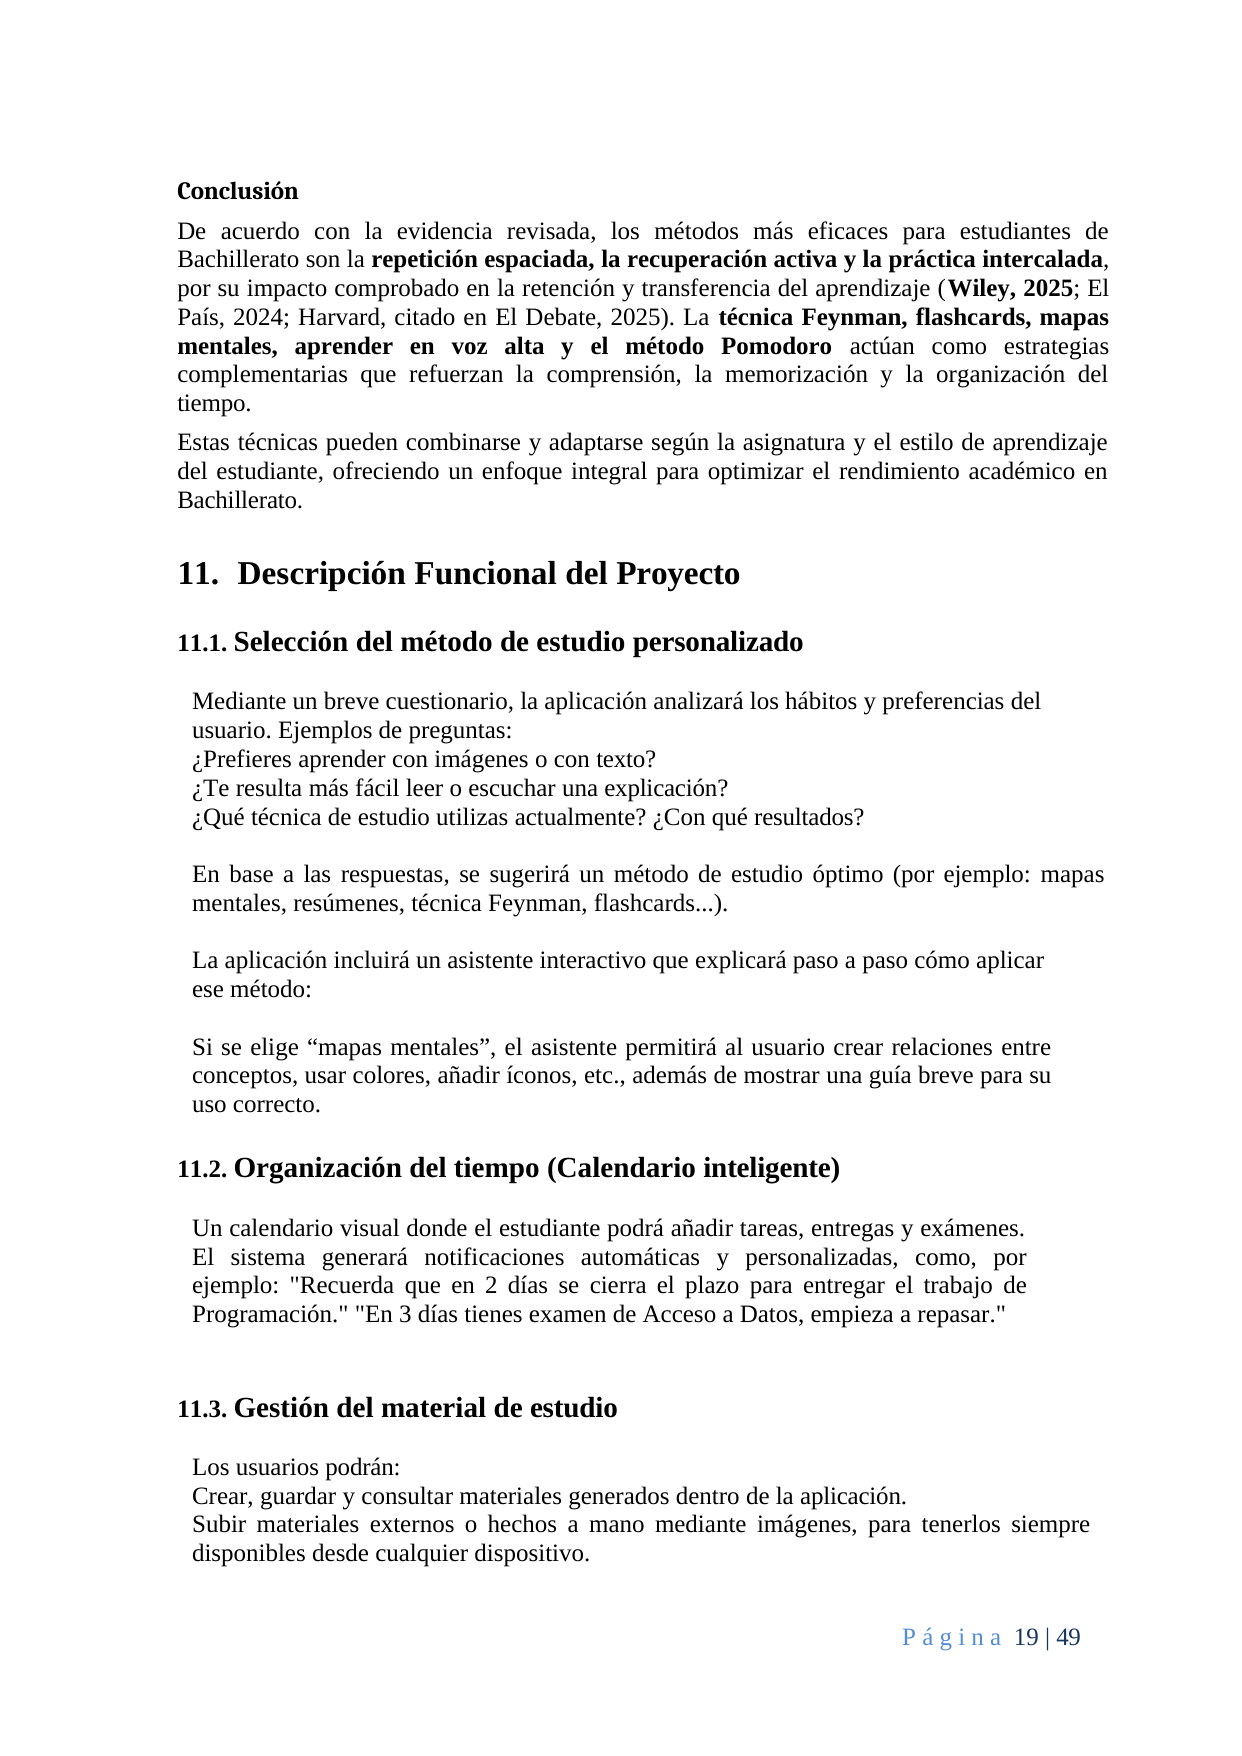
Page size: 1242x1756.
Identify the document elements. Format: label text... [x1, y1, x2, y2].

text Mediante un breve cuestionario, la aplicación analizará los hábitos y preferencias del usuario. Ejemplos de preguntas: [192, 686, 1065, 744]
text De acuerdo con la evidencia revisada, los métodos más eficaces para estudiantes de Bachillerato son la repetición espaciada, la recuperación activa y la práctica intercalada, por su impacto comprobado en la retención y transferencia del aprendizaje (Wiley, 2025; El País, 2024; Harvard, citado en El Debate, 2025). La técnica Feynman, flashcards, mapas mentales, aprender en voz alta y el método Pomodoro actúan como estrategias complementarias que refuerzan la comprensión, la memorización y la organización del tiempo. [177, 216, 1109, 417]
text ¿Qué técnica de estudio utilizas actualmente? ¿Con qué resultados? [192, 802, 1138, 830]
text Un calendario visual donde el estudiante podrá añadir tareas, entregas y exámenes. El sistema generará notificaciones automáticas y personalizadas, como, por ejemplo: "Recuerda que en 2 días se cierra el plazo para entregar el trabajo de Programación." "En 3 días tienes examen de Acceso a Datos, empieza a repasar." [192, 1213, 1027, 1328]
text La aplicación incluirá un asistente interactivo que explicará paso a paso cómo aplicar ese método: [192, 945, 1065, 1003]
list Selección del método de estudio personalizado [177, 624, 1138, 657]
text Si se elige “mapas mentales”, el asistente permitirá al usuario crear relaciones entre conceptos, usar colores, añadir íconos, etc., además de mostrar una guía breve para su uso correcto. [192, 1032, 1052, 1118]
subtitle Descripción Funcional del Proyecto [177, 553, 1138, 591]
text Estas técnicas pueden combinarse y adaptarse según la asignatura y el estilo de aprendizaje del estudiante, ofreciendo un enfoque integral para optimizar el rendimiento académico en Bachillerato. [177, 427, 1108, 513]
text ¿Te resulta más fácil leer o escuchar una explicación? [192, 773, 1138, 801]
list Gestión del material de estudio [177, 1390, 1138, 1423]
text ¿Prefieres aprender con imágenes o con texto? [192, 744, 1138, 773]
text Conclusión [177, 177, 1138, 205]
text En base a las respuestas, se sugerirá un método de estudio óptimo (por ejemplo: mapas mentales, resúmenes, técnica Feynman, flashcards...). [192, 859, 1138, 917]
text Crear, guardar y consultar materiales generados dentro de la aplicación. [192, 1481, 1138, 1509]
text Subir materiales externos o hechos a mano mediante imágenes, para tenerlos siempre disponibles desde cualquier dispositivo. [192, 1509, 1138, 1567]
list Organización del tiempo (Calendario inteligente) [177, 1151, 1138, 1184]
text Los usuarios podrán: [192, 1452, 1138, 1481]
